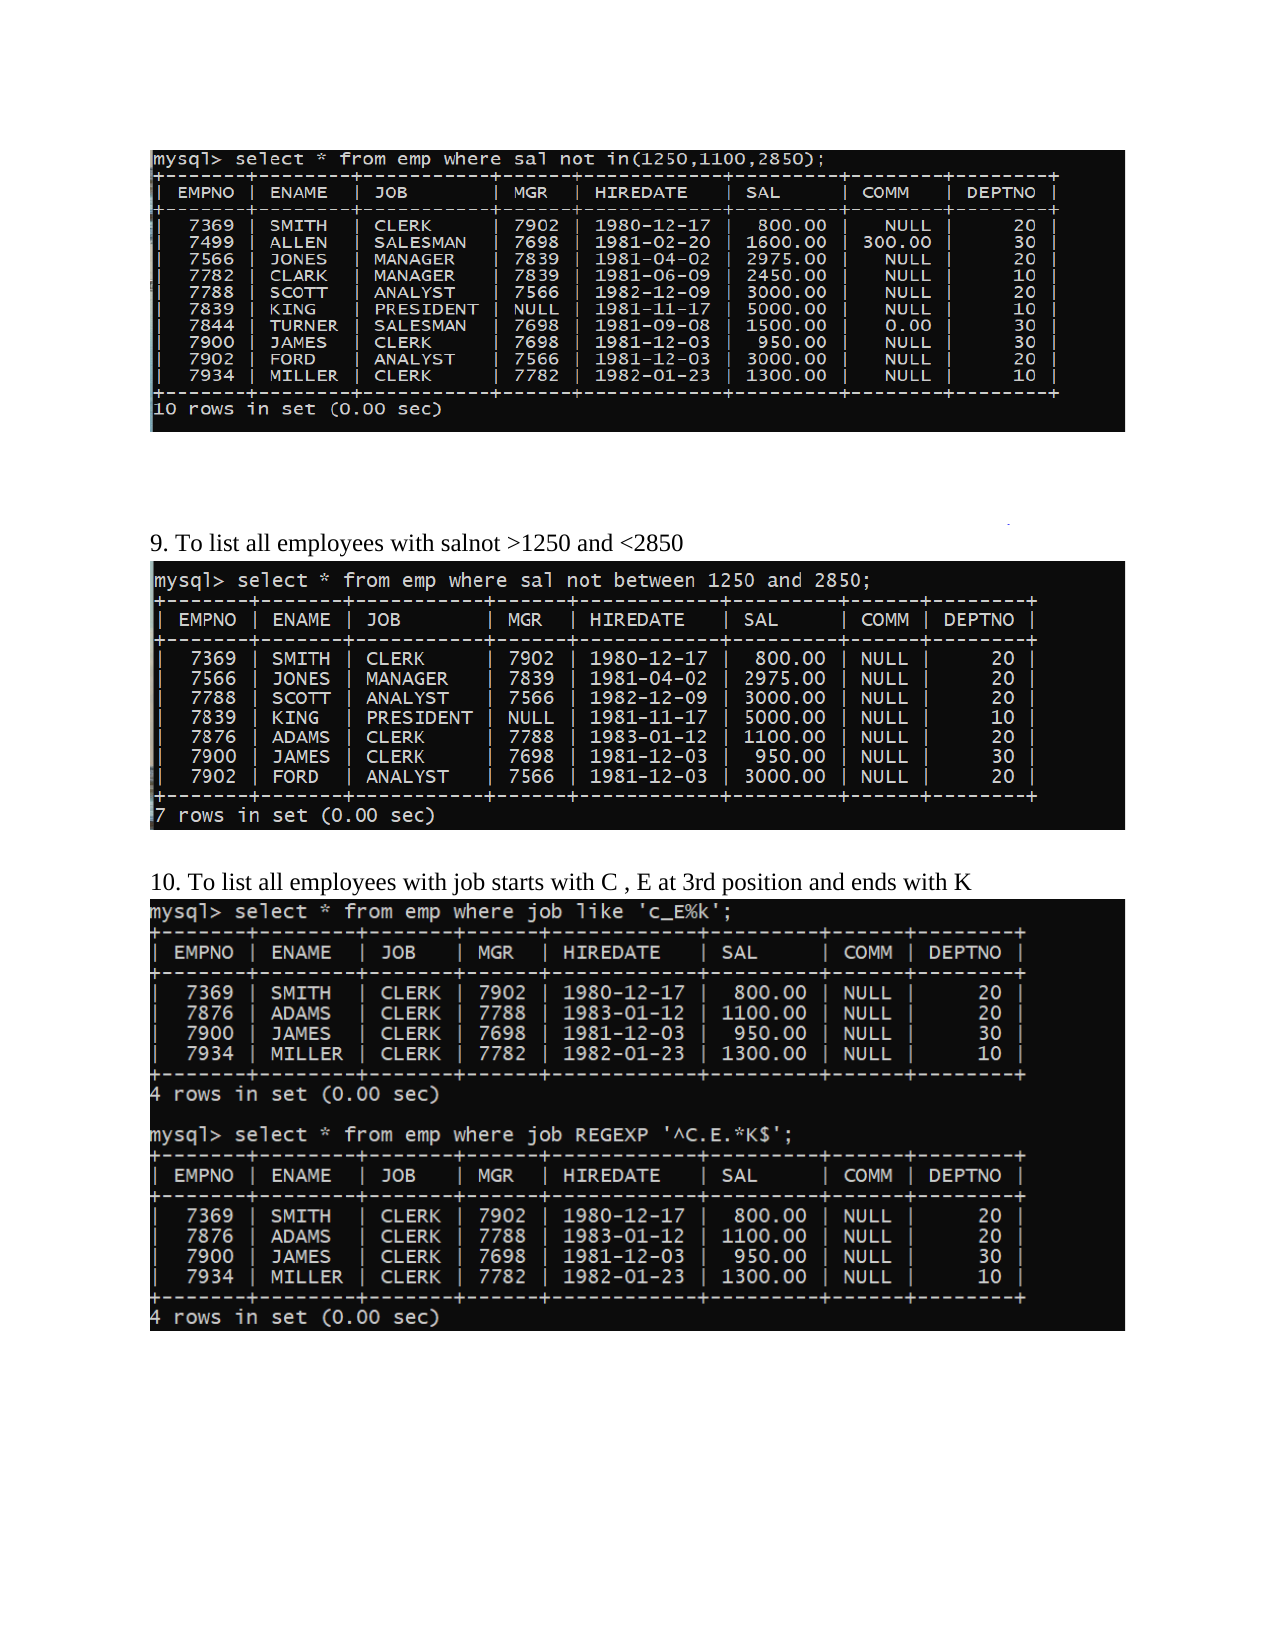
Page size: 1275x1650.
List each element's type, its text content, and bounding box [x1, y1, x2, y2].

text 10. To list all employees with job starts with C , E at 3rd position and ends with K [150, 867, 1125, 896]
text 9. To list all employees with salnot >1250 and <2850 [150, 528, 1125, 557]
picture [150, 899, 1125, 1331]
picture [150, 561, 1125, 830]
picture [150, 150, 1125, 525]
